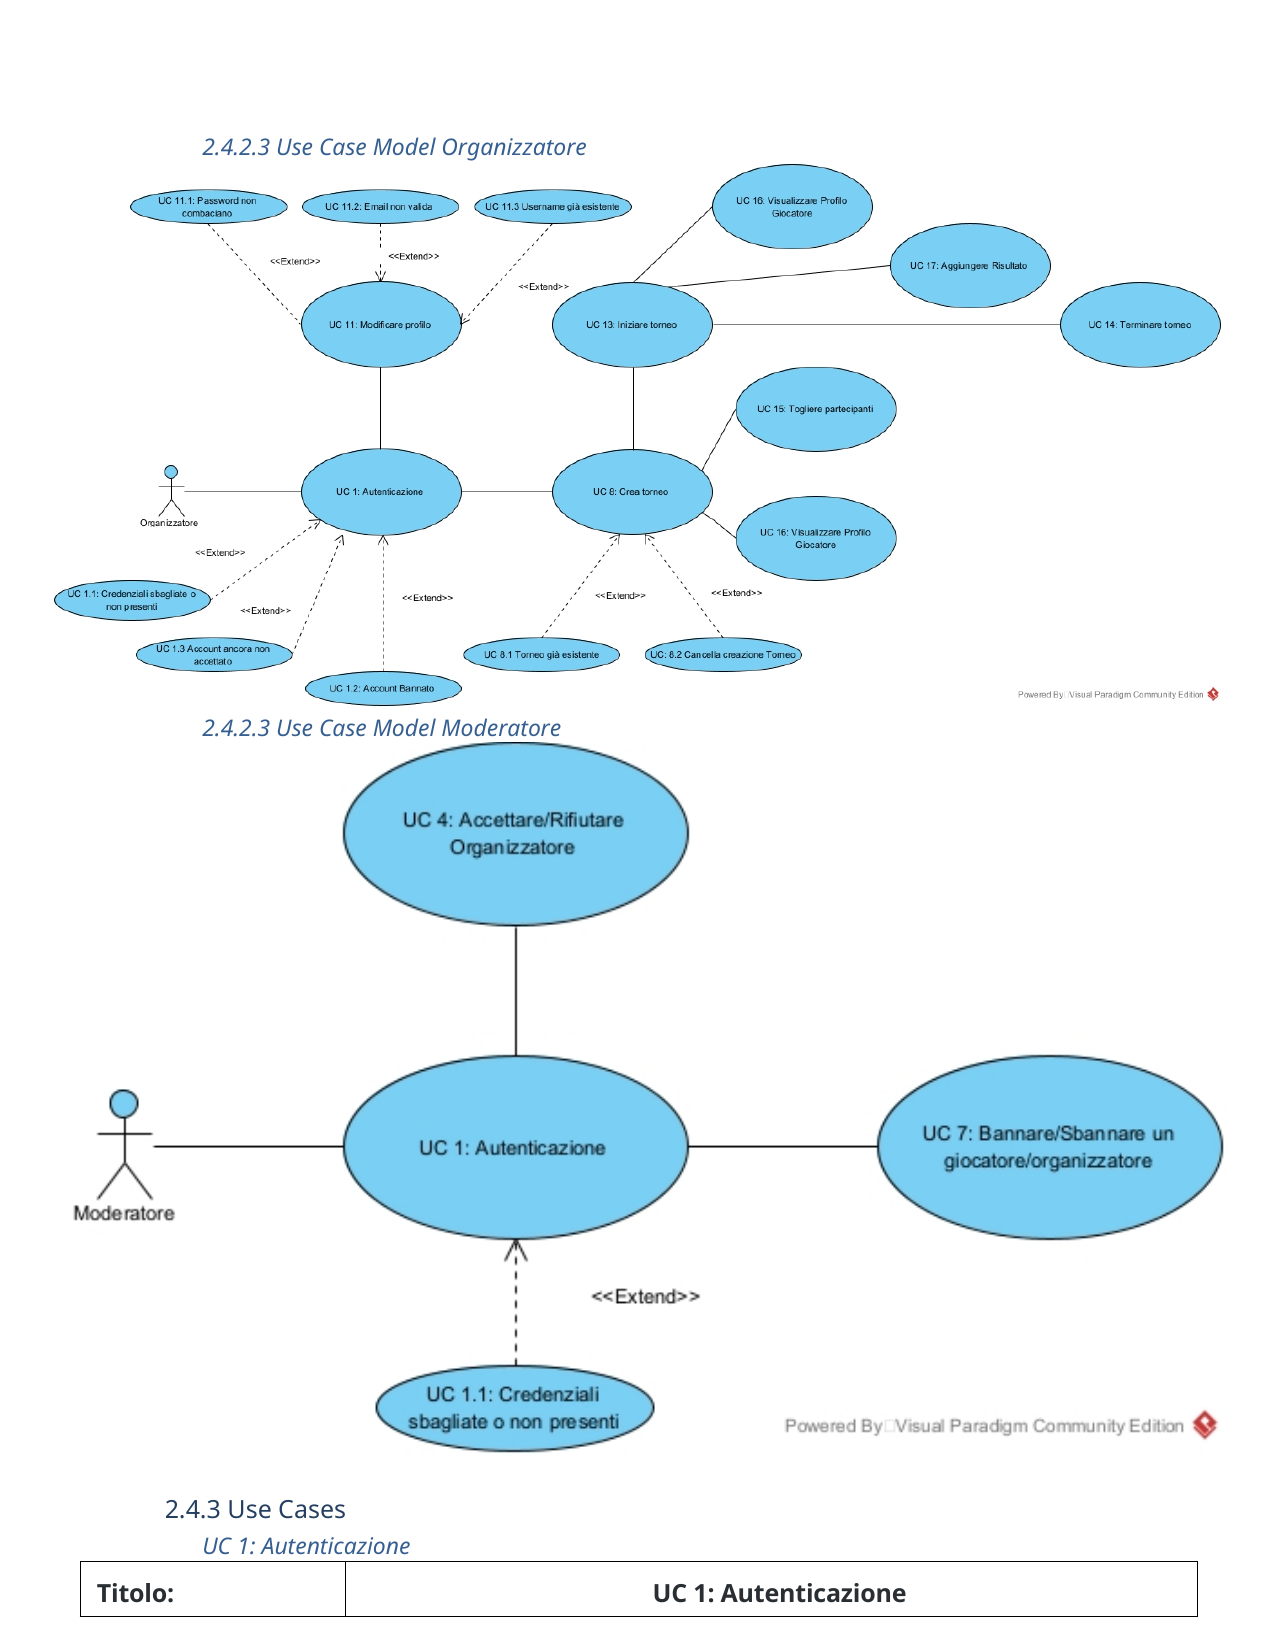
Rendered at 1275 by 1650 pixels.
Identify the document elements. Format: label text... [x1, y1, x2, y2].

table_header UC 1: Autenticazione [346, 1562, 1197, 1616]
picture [52, 162, 1223, 708]
subtitle 2.4.3 Use Cases [89, 1491, 1223, 1526]
subtitle 2.4.2.3 Use Case Model Organizzatore [127, 131, 1223, 162]
picture [52, 742, 1227, 1456]
subtitle 2.4.2.3 Use Case Model Moderatore [127, 712, 1223, 742]
subtitle UC 1: Autenticazione [127, 1530, 1223, 1561]
table_header Titolo: [81, 1562, 345, 1616]
